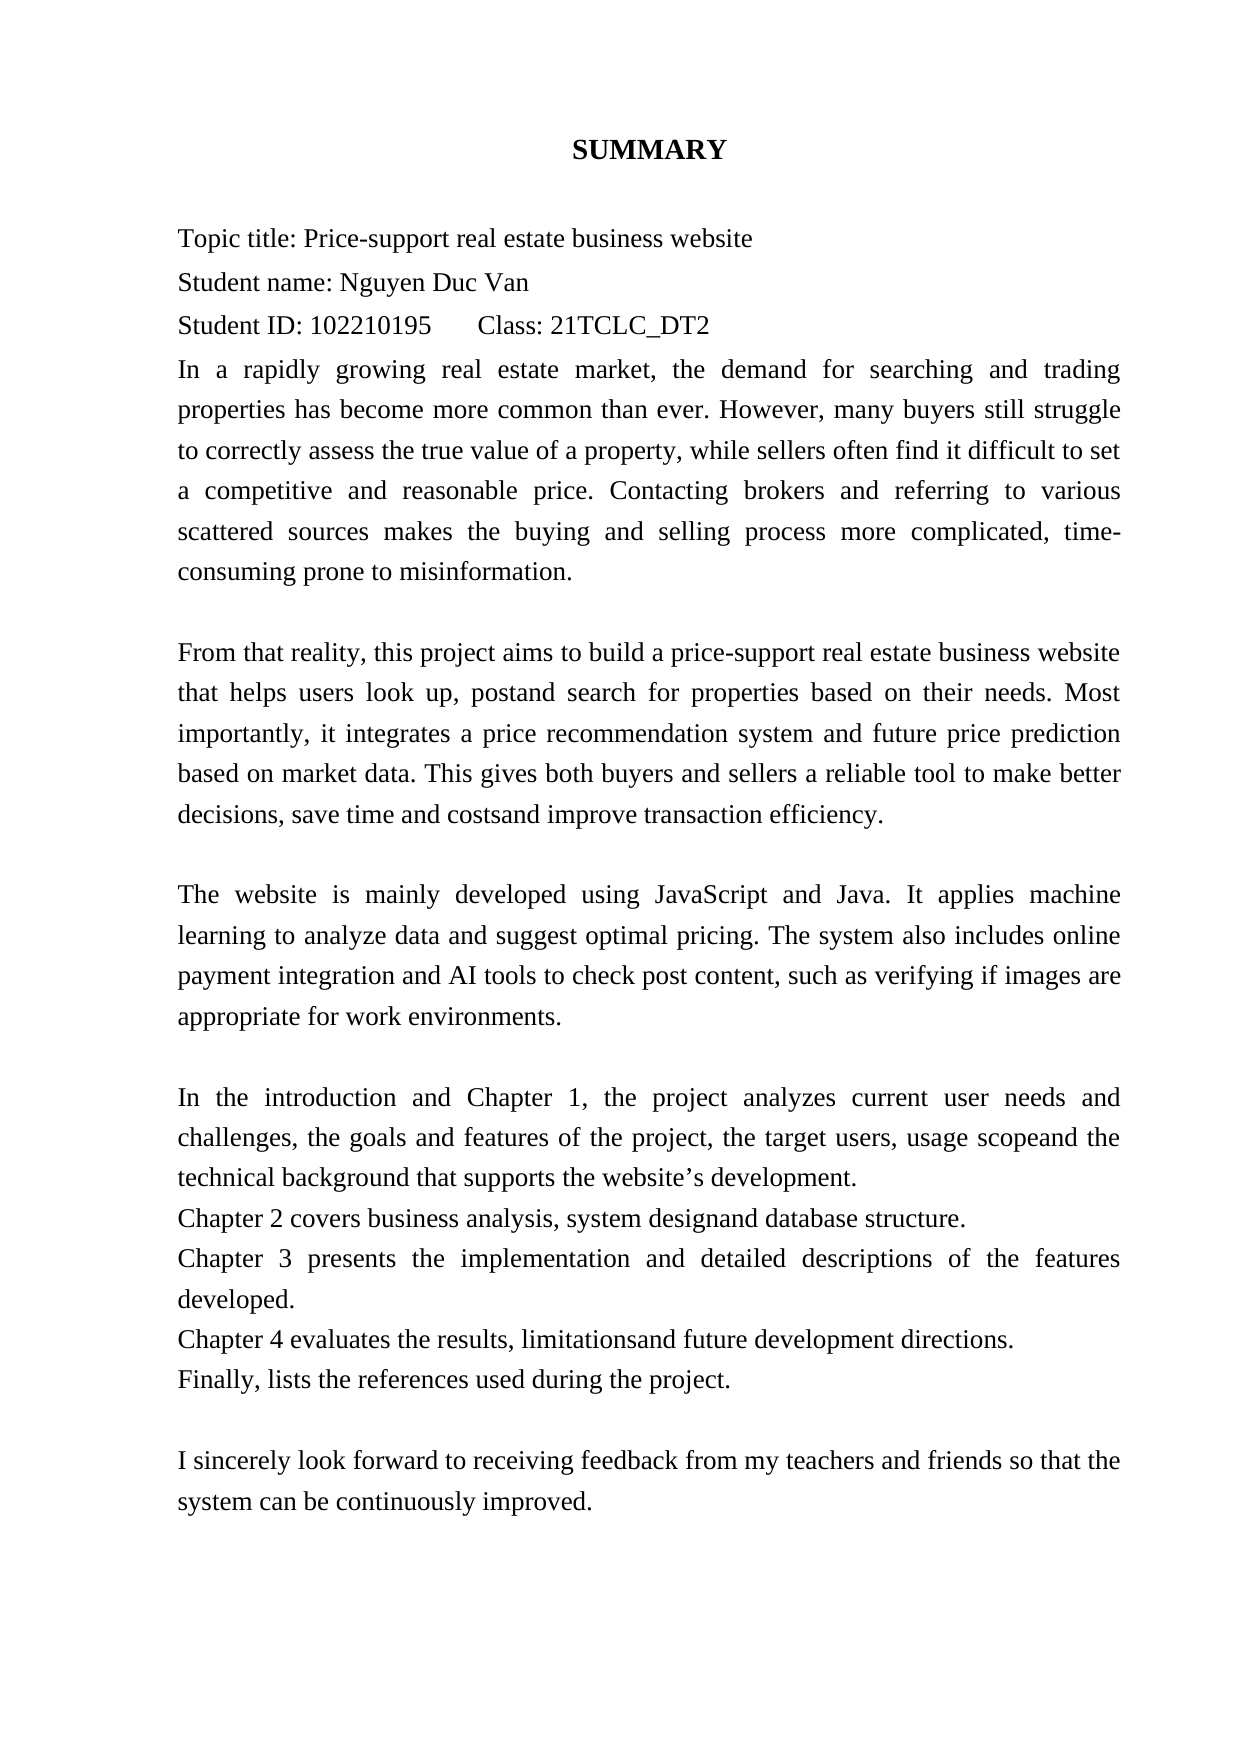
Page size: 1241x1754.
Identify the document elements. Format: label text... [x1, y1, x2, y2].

text In a rapidly growing real estate market, the demand for searching and trading properties has become more common than ever. However, many buyers still struggle to correctly assess the true value of a property, while sellers often find it difficult to set a competitive and reasonable price. Contacting brokers and referring to various scattered sources makes the buying and selling process more complicated, time-consuming prone to misinformation. [177, 353, 1122, 586]
text Chapter 2 covers business analysis, system designand database structure. [177, 1202, 1122, 1233]
text From that reality, this project aims to build a price-support real estate business website that helps users look up, postand search for properties based on their needs. Most importantly, it integrates a price recommendation system and future price prediction based on market data. This gives both buyers and sellers a reliable tool to make better decisions, save time and costsand improve transaction efficiency. [177, 636, 1122, 829]
text Finally, lists the references used during the project. [177, 1363, 1122, 1395]
text I sincerely look forward to receiving feedback from my teachers and friends so that the system can be continuously improved. [177, 1444, 1122, 1516]
text Student ID: 102210195 Class: 21TCLC_DT2 [177, 309, 1122, 341]
text Topic title: Price-support real estate business website [177, 222, 1122, 253]
text In the introduction and Chapter 1, the project analyzes current user needs and challenges, the goals and features of the project, the target users, usage scopeand the technical background that supports the website’s development. [177, 1081, 1122, 1193]
text Chapter 4 evaluates the results, limitationsand future development directions. [177, 1323, 1122, 1354]
subtitle SUMMARY [177, 132, 1122, 166]
text Chapter 3 presents the implementation and detailed descriptions of the features developed. [177, 1242, 1122, 1314]
text The website is mainly developed using JavaScript and Java. It applies machine learning to analyze data and suggest optimal pricing. The system also includes online payment integration and AI tools to check post content, such as verifying if images are appropriate for work environments. [177, 878, 1122, 1031]
text Student name: Nguyen Duc Van [177, 266, 1122, 297]
